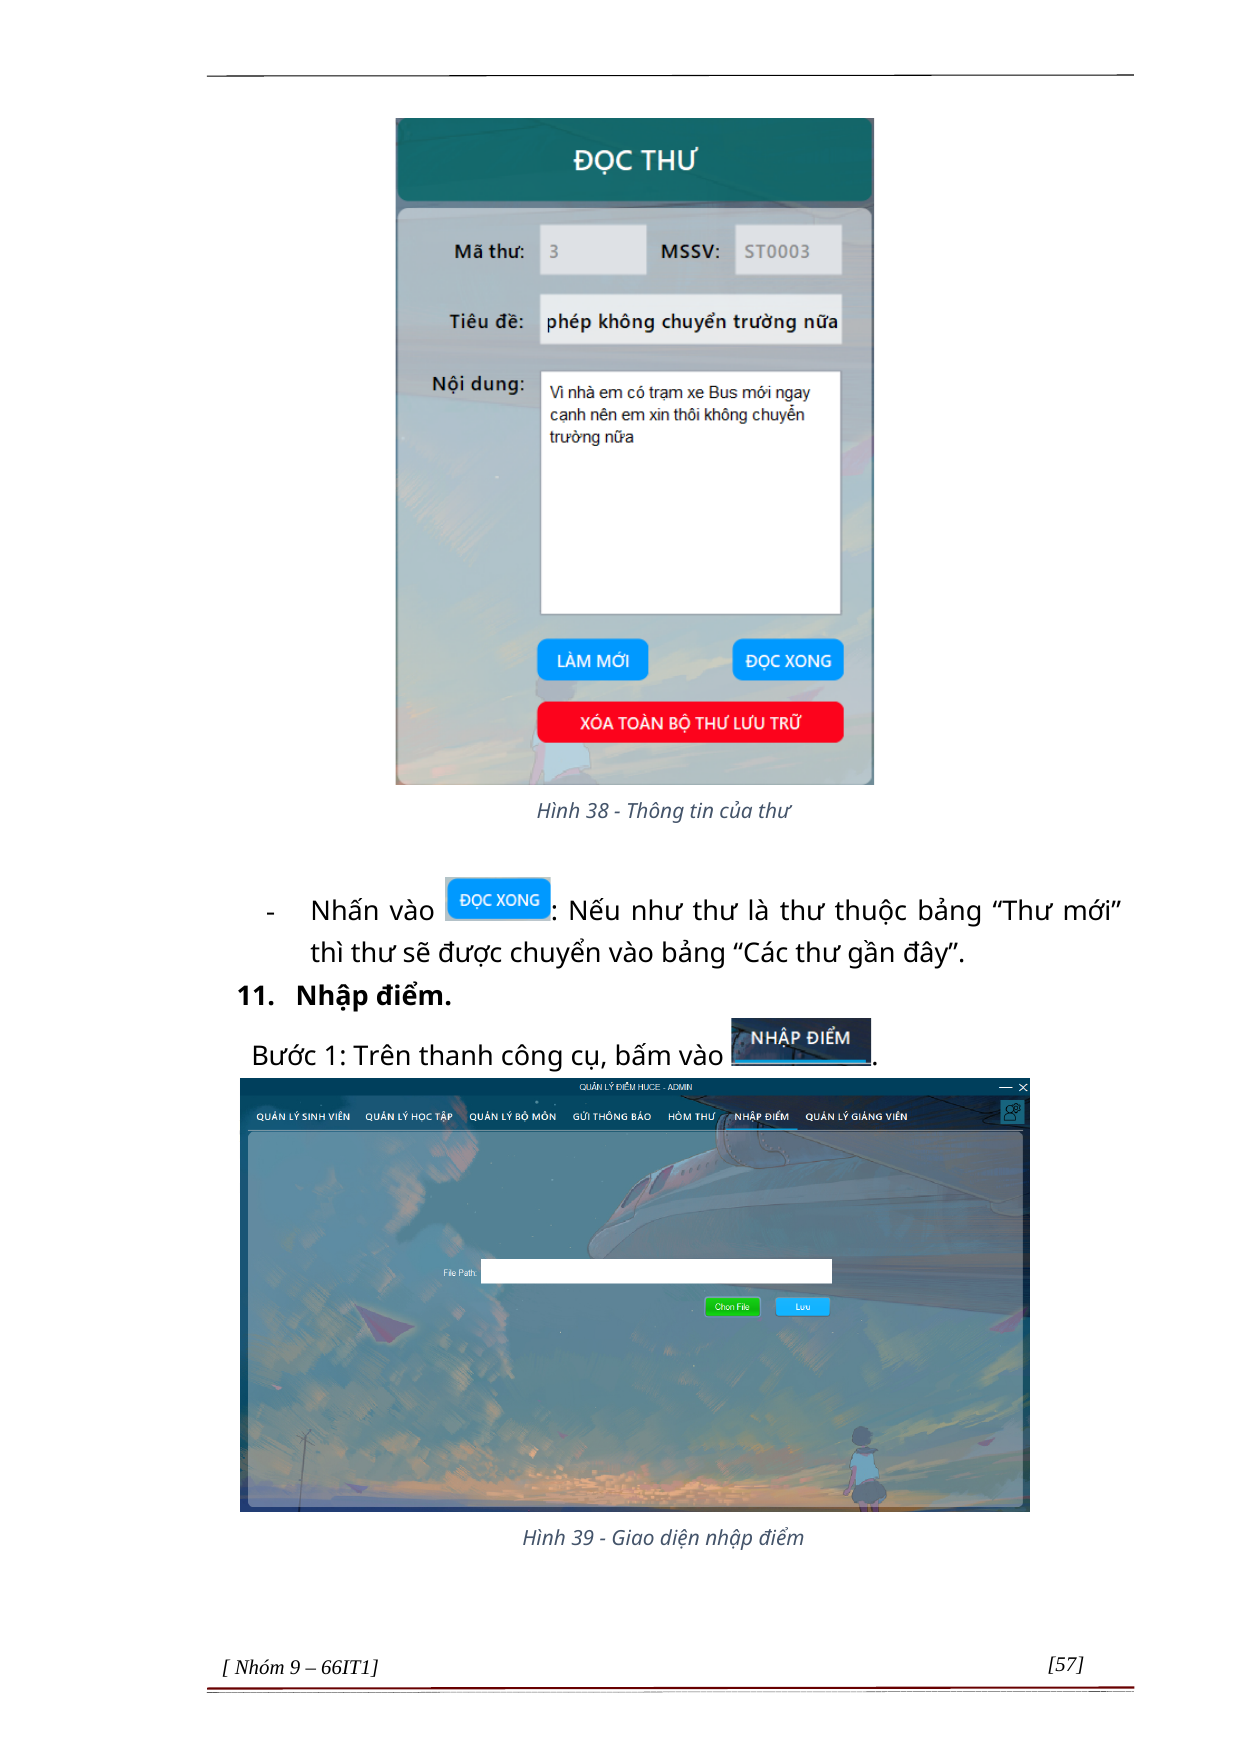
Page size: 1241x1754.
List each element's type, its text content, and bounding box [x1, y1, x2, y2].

list Nhập điểm. [236, 976, 1122, 1013]
picture [679, 1085, 689, 1089]
list Nhấn vào : Nếu như thư là thư thuộc bảng “Thư mới” thì thư sẽ được chuyển vào bảng “Các thư gần đây”. [266, 877, 1122, 971]
picture [731, 1018, 872, 1066]
picture [395, 118, 875, 785]
text Hình 39 - Giao diện nhập điểm [207, 1523, 1122, 1552]
list Bước 1: Trên thanh công cụ, bấm vào . [251, 1018, 1122, 1073]
picture [445, 877, 551, 921]
picture [239, 1096, 1030, 1512]
text Hình 38 - Thông tin của thư [207, 796, 1122, 824]
